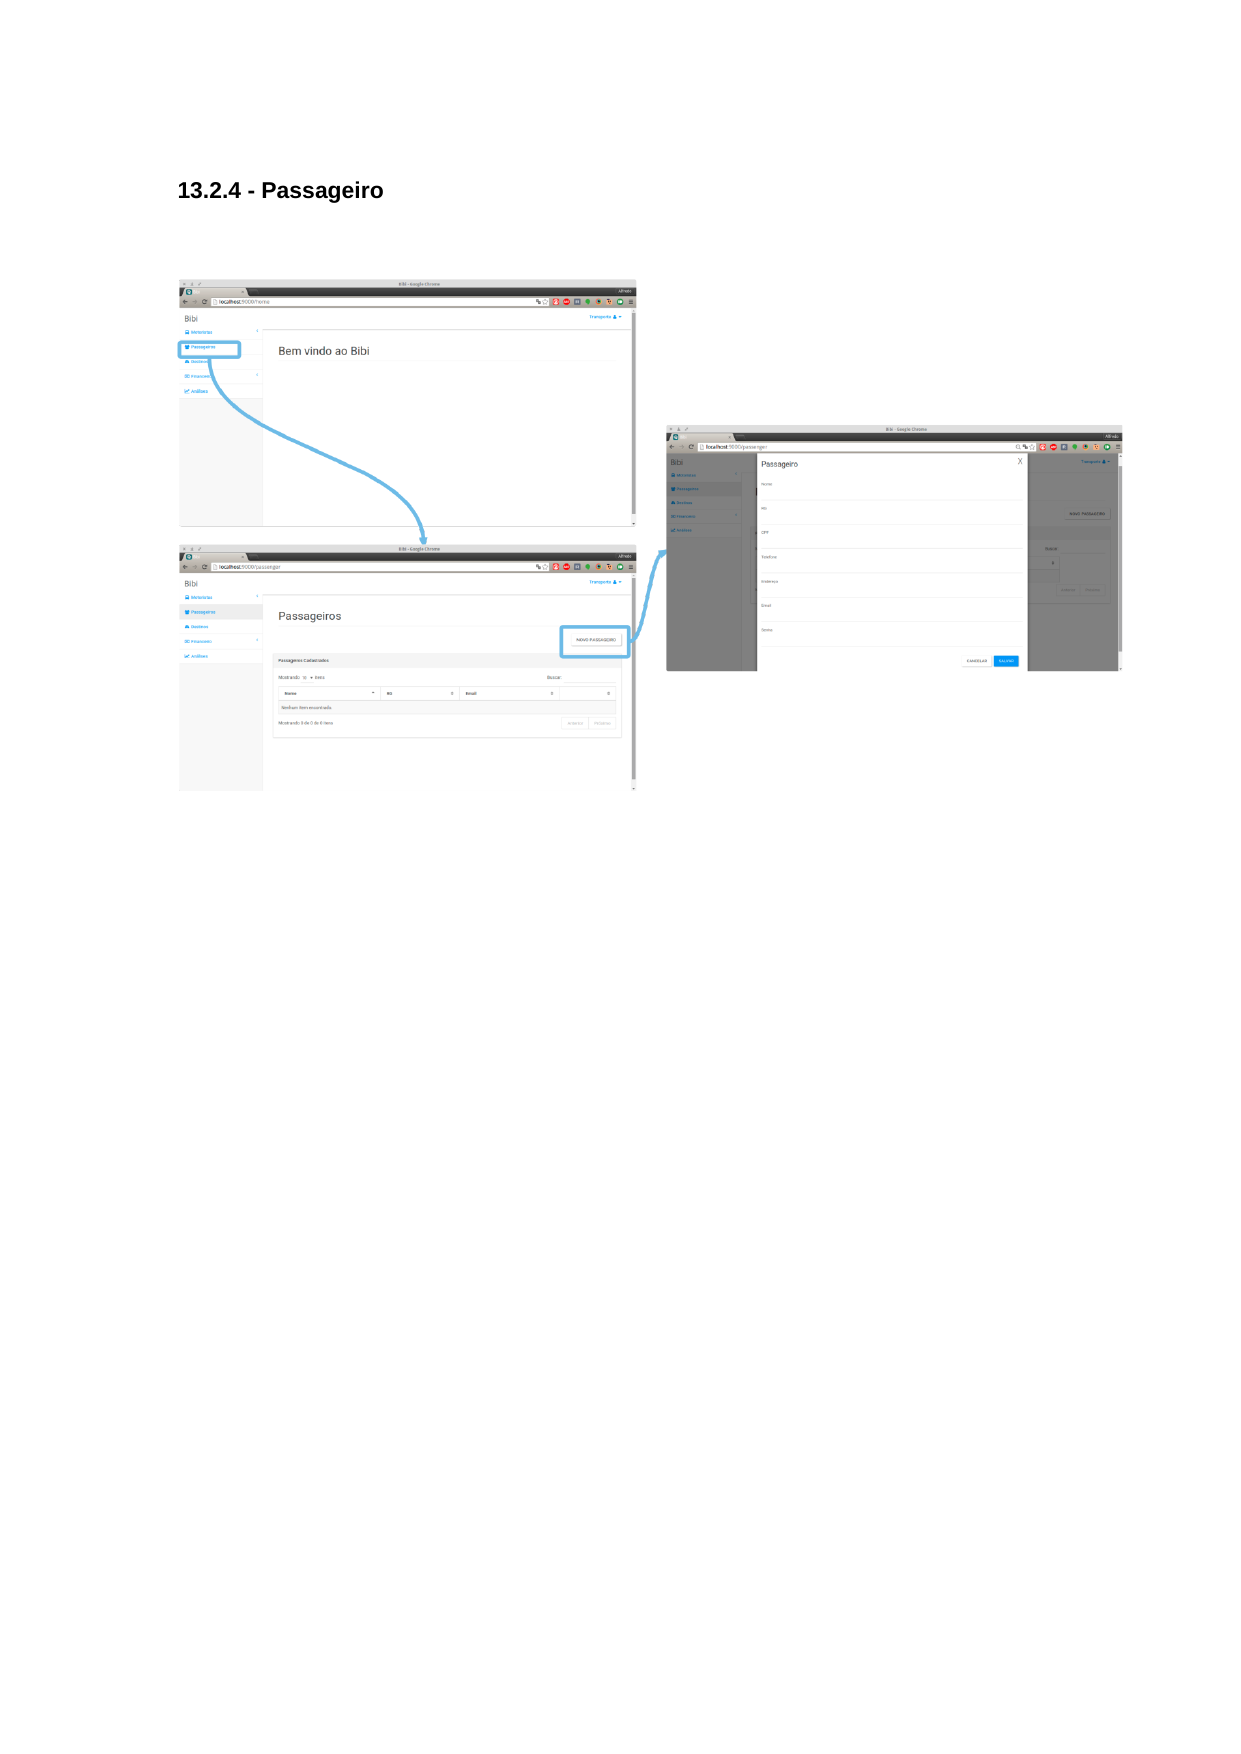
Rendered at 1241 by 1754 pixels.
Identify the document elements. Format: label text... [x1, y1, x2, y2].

picture [177, 279, 1123, 791]
subtitle 13.2.4 - Passageiro [177, 177, 1122, 203]
